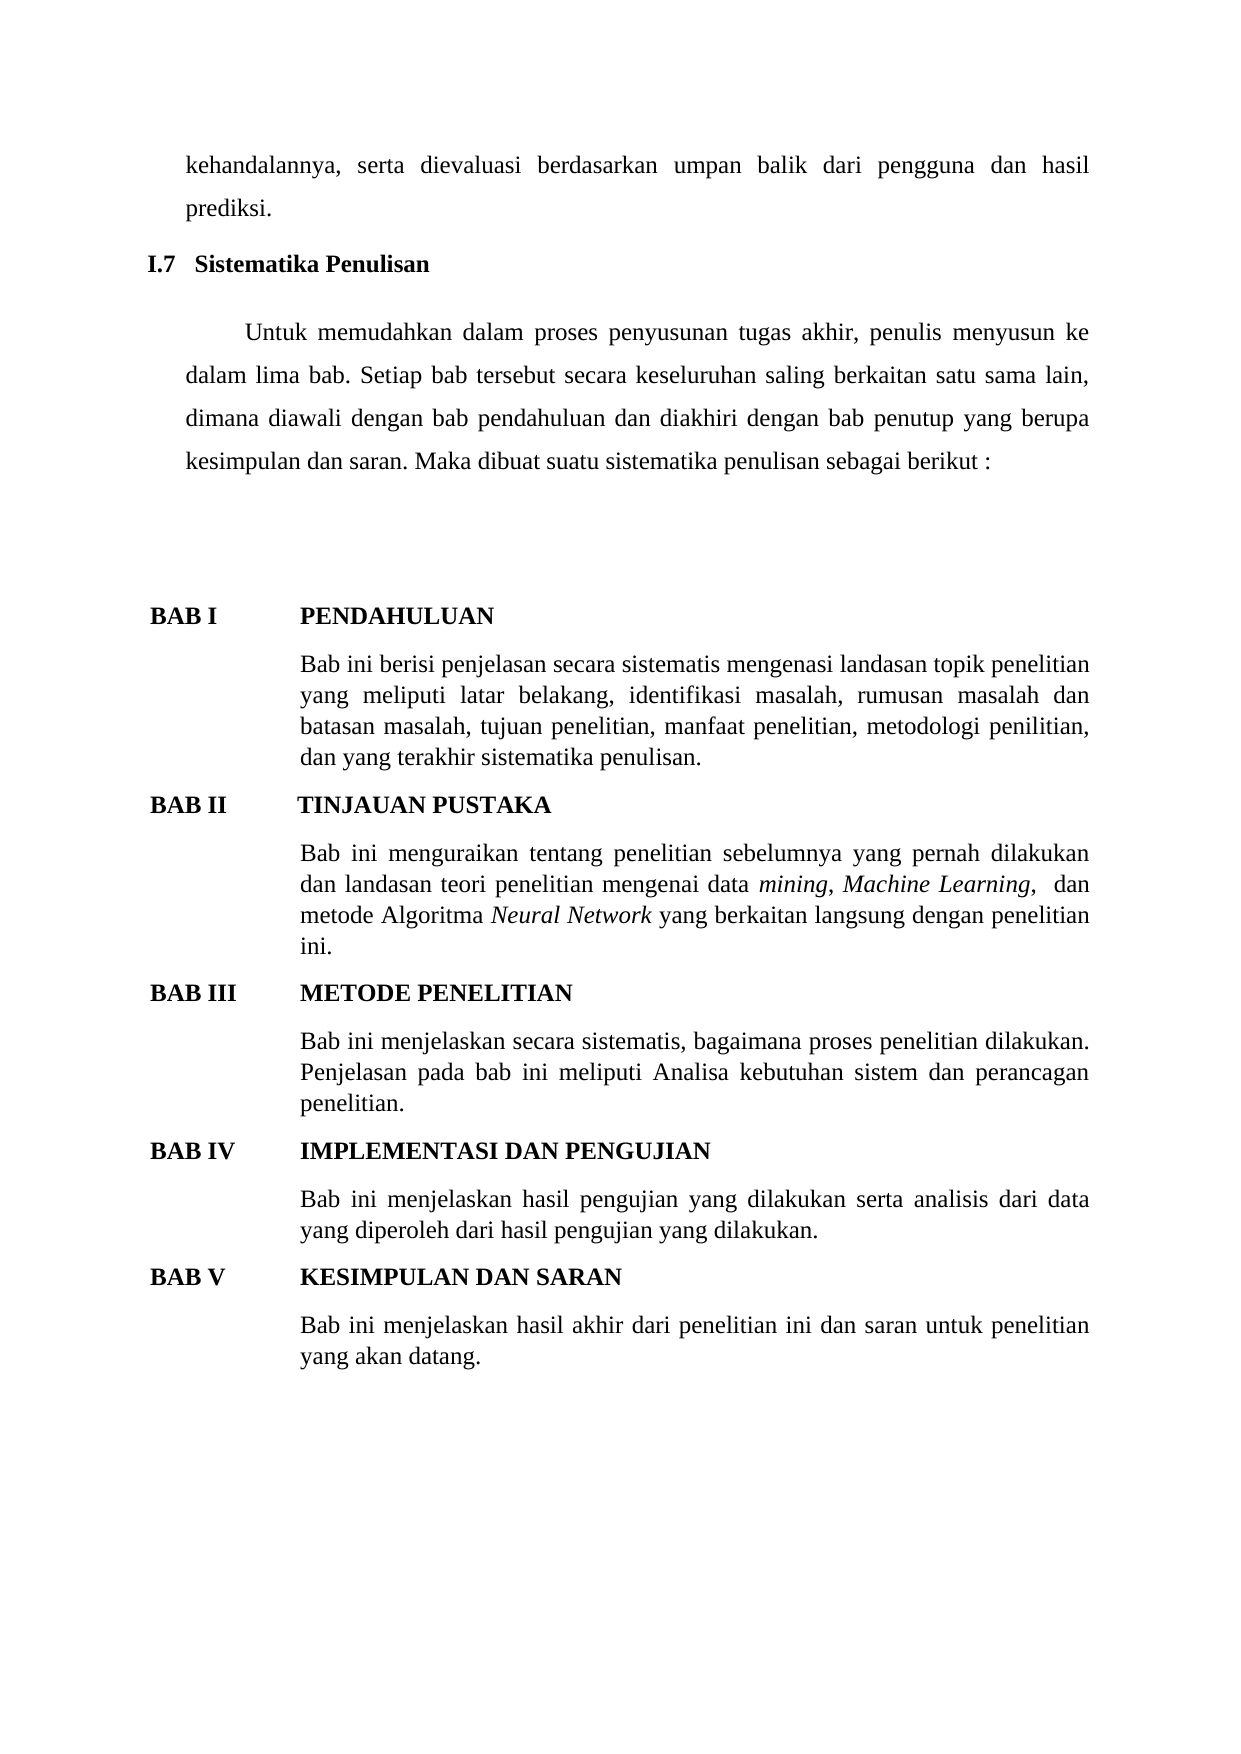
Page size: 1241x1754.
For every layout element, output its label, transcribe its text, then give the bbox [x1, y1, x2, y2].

text BAB I PENDAHULUAN [150, 601, 1090, 630]
text Untuk memudahkan dalam proses penyusunan tugas akhir, penulis menyusun ke dalam lima bab. Setiap bab tersebut secara keseluruhan saling berkaitan satu sama lain, dimana diawali dengan bab pendahuluan dan diakhiri dengan bab penutup yang berupa kesimpulan dan saran. Maka dibuat suatu sistematika penulisan sebagai berikut : [185, 317, 1090, 475]
text BAB V KESIMPULAN DAN SARAN [150, 1262, 1090, 1291]
text BAB II TINJAUAN PUSTAKA [150, 790, 1090, 819]
text BAB IV IMPLEMENTASI DAN PENGUJIAN [150, 1136, 1090, 1165]
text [185, 150, 1090, 222]
text Bab ini menjelaskan hasil pengujian yang dilakukan serta analisis dari data yang diperoleh dari hasil pengujian yang dilakukan. [150, 1184, 1090, 1243]
text Bab ini menjelaskan secara sistematis, bagaimana proses penelitian dilakukan. Penjelasan pada bab ini meliputi Analisa kebutuhan sistem dan perancagan penelitian. [150, 1026, 1090, 1117]
subtitle Sistematika Penulisan [147, 249, 1090, 277]
text Bab ini menjelaskan hasil akhir dari penelitian ini dan saran untuk penelitian yang akan datang. [150, 1310, 1090, 1370]
text Bab ini berisi penjelasan secara sistematis mengenasi landasan topik penelitian yang meliputi latar belakang, identifikasi masalah, rumusan masalah dan batasan masalah, tujuan penelitian, manfaat penelitian, metodologi penilitian, dan yang terakhir sistematika penulisan. [281, 649, 1090, 771]
text Bab ini menguraikan tentang penelitian sebelumnya yang pernah dilakukan dan landasan teori penelitian mengenai data mining, Machine Learning, dan metode Algoritma Neural Network yang berkaitan langsung dengan penelitian ini. [291, 838, 1090, 959]
text BAB III METODE PENELITIAN [150, 978, 1090, 1007]
